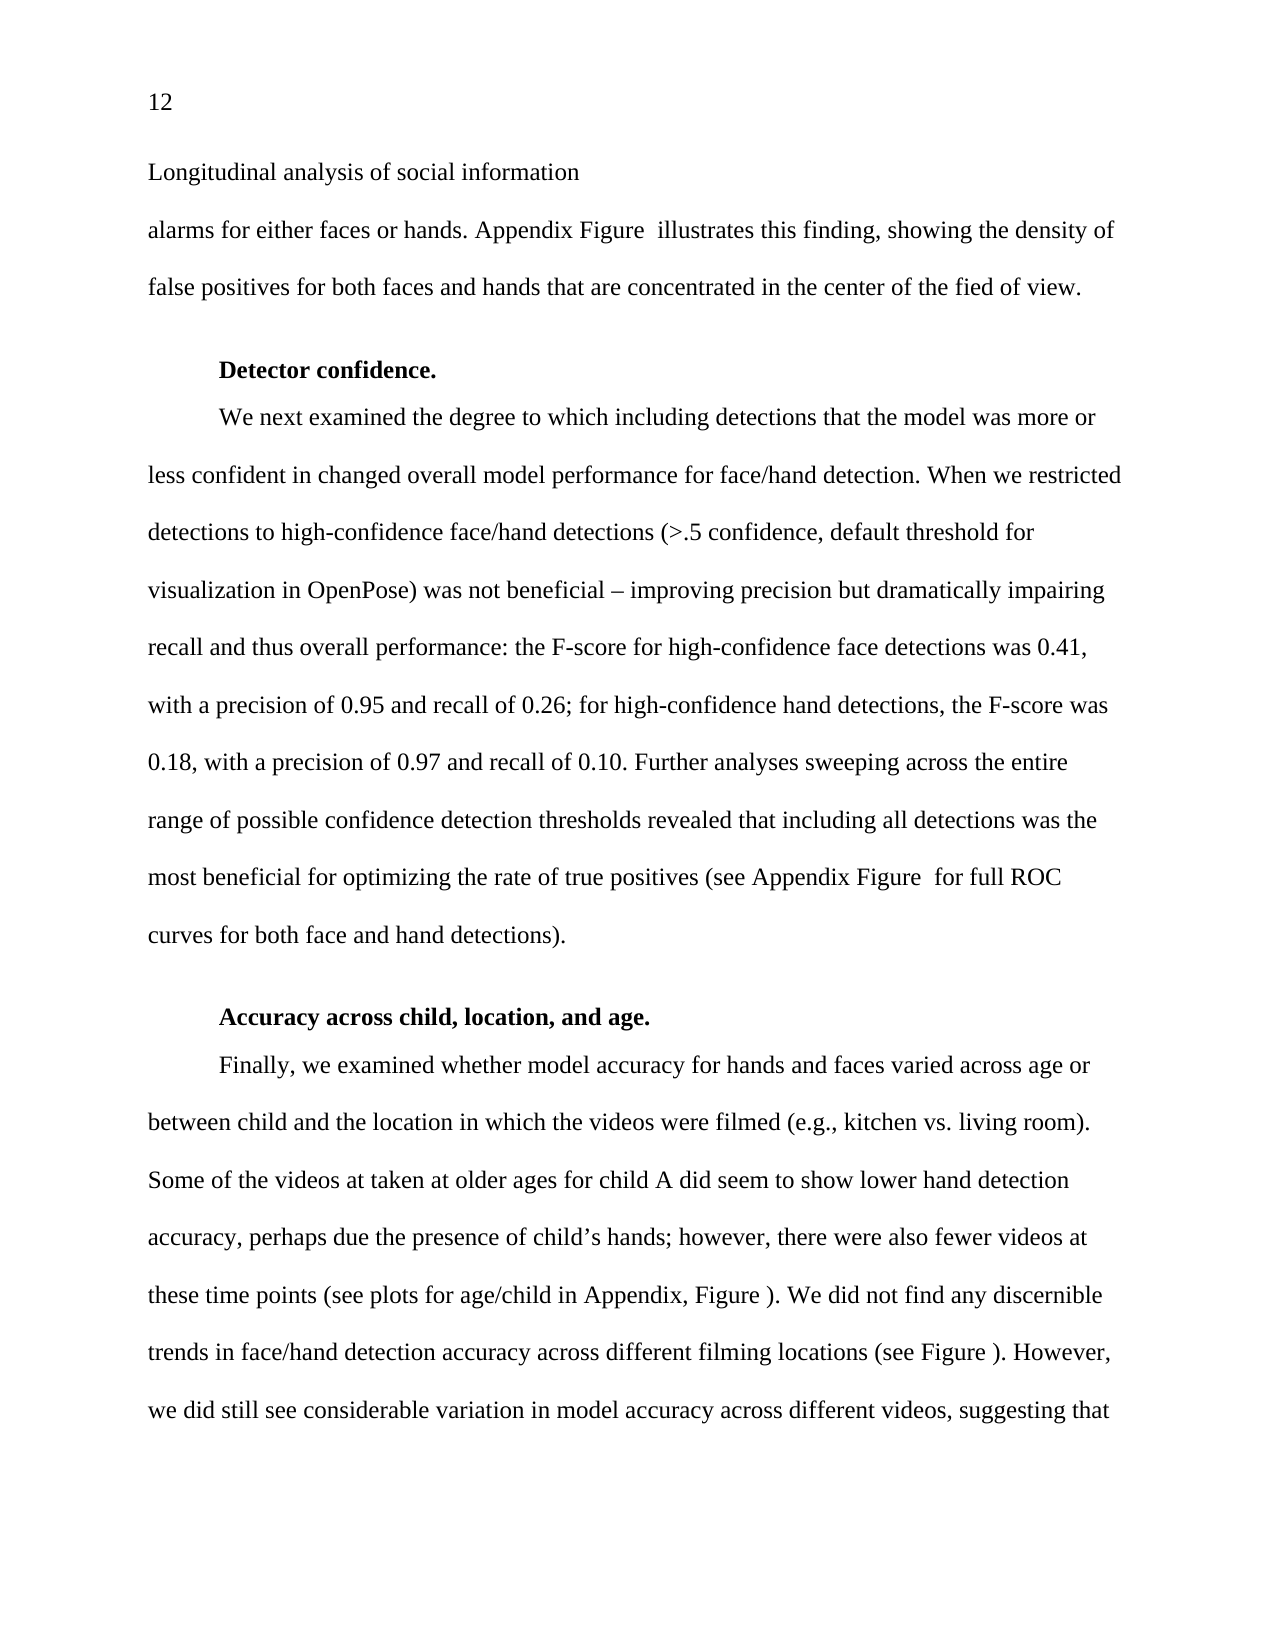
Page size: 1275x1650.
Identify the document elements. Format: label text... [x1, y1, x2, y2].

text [148, 215, 1127, 301]
text We next examined the degree to which including detections that the model was more or less confident in changed overall model performance for face/hand detection. When we restricted detections to high-confidence face/hand detections (>.5 confidence, default threshold for visualization in OpenPose) was not beneficial – improving precision but dramatically impairing recall and thus overall performance: the F-score for high-confidence face detections was 0.41, with a precision of 0.95 and recall of 0.26; for high-confidence hand detections, the F-score was 0.18, with a precision of 0.97 and recall of 0.10. Further analyses sweeping across the entire range of possible confidence detection thresholds revealed that including all detections was the most beneficial for optimizing the rate of true positives (see Appendix Figure for full ROC curves for both face and hand detections). [148, 402, 1127, 949]
subtitle Detector confidence. [148, 355, 1127, 384]
subtitle Accuracy across child, location, and age. [148, 1002, 1127, 1031]
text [148, 1050, 1127, 1424]
